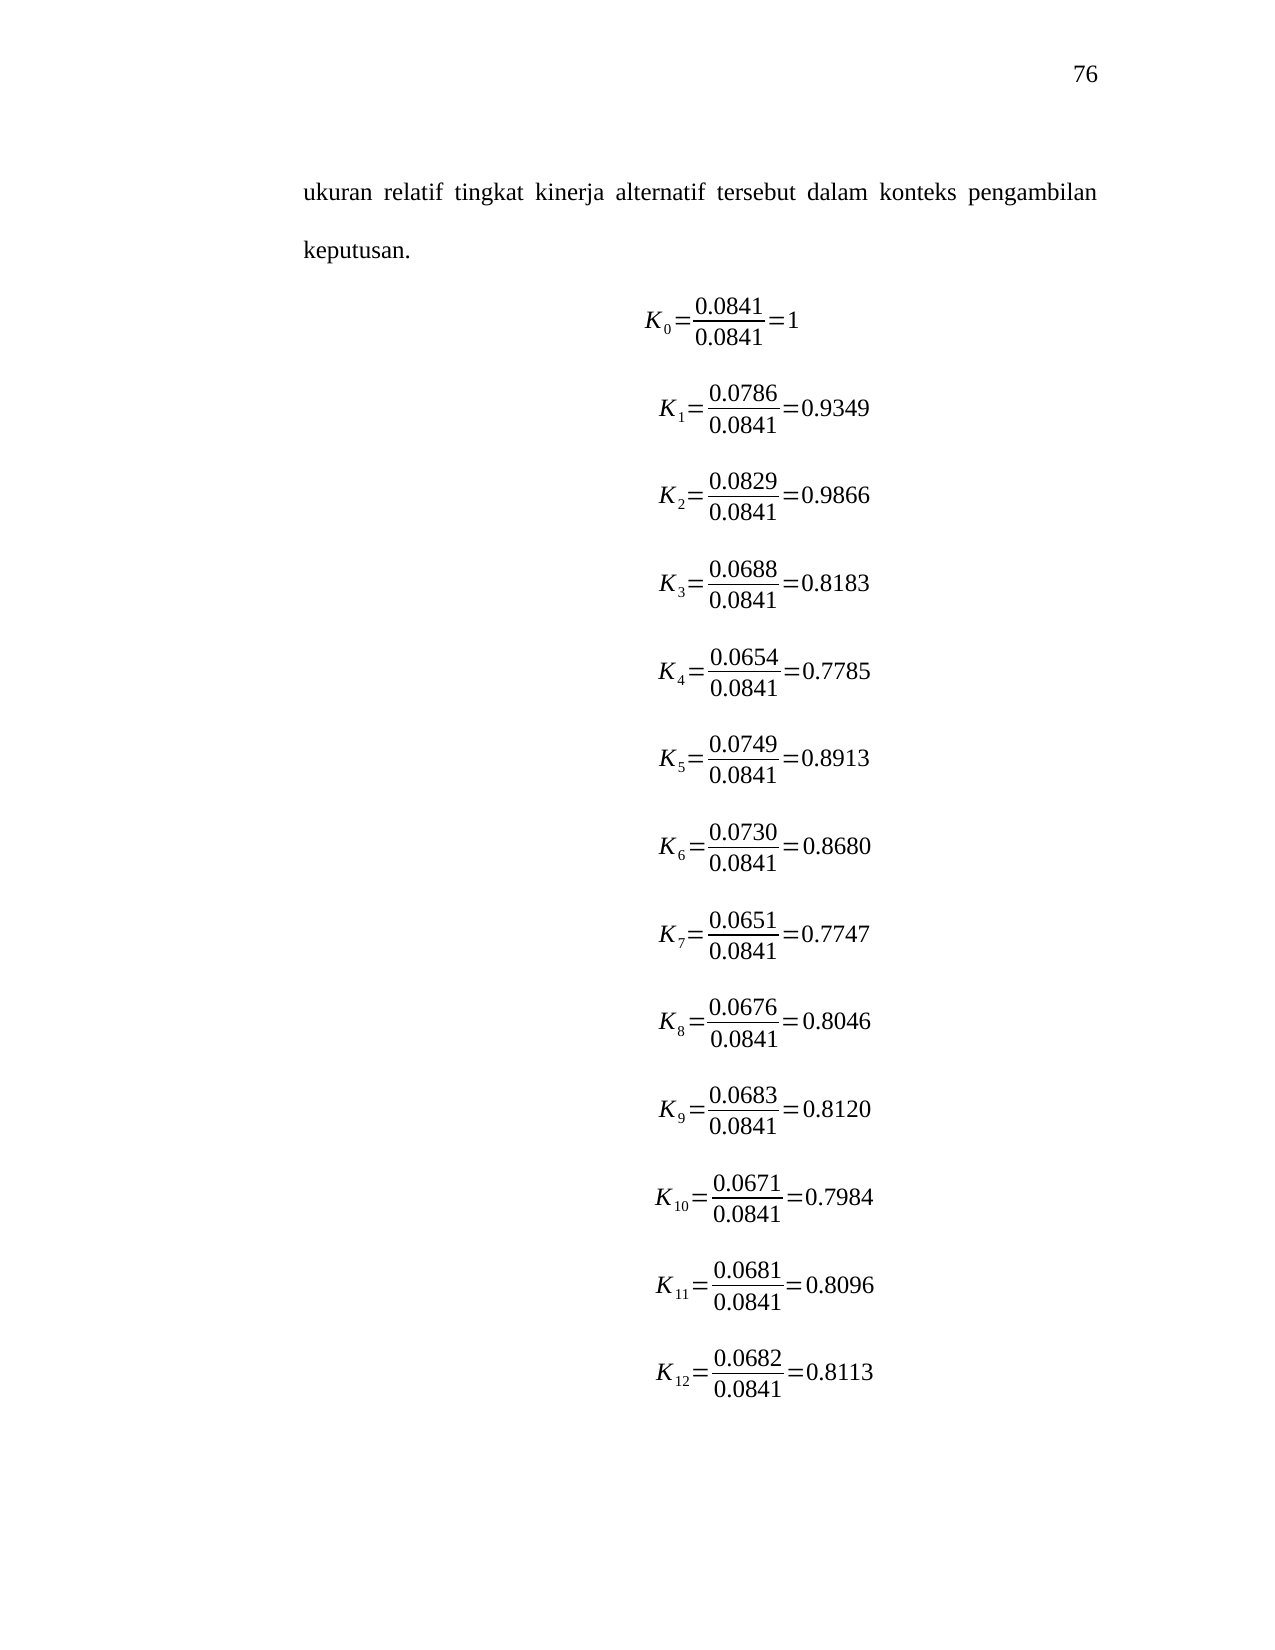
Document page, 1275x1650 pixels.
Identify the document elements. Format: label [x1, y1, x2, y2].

list [303, 177, 1098, 263]
